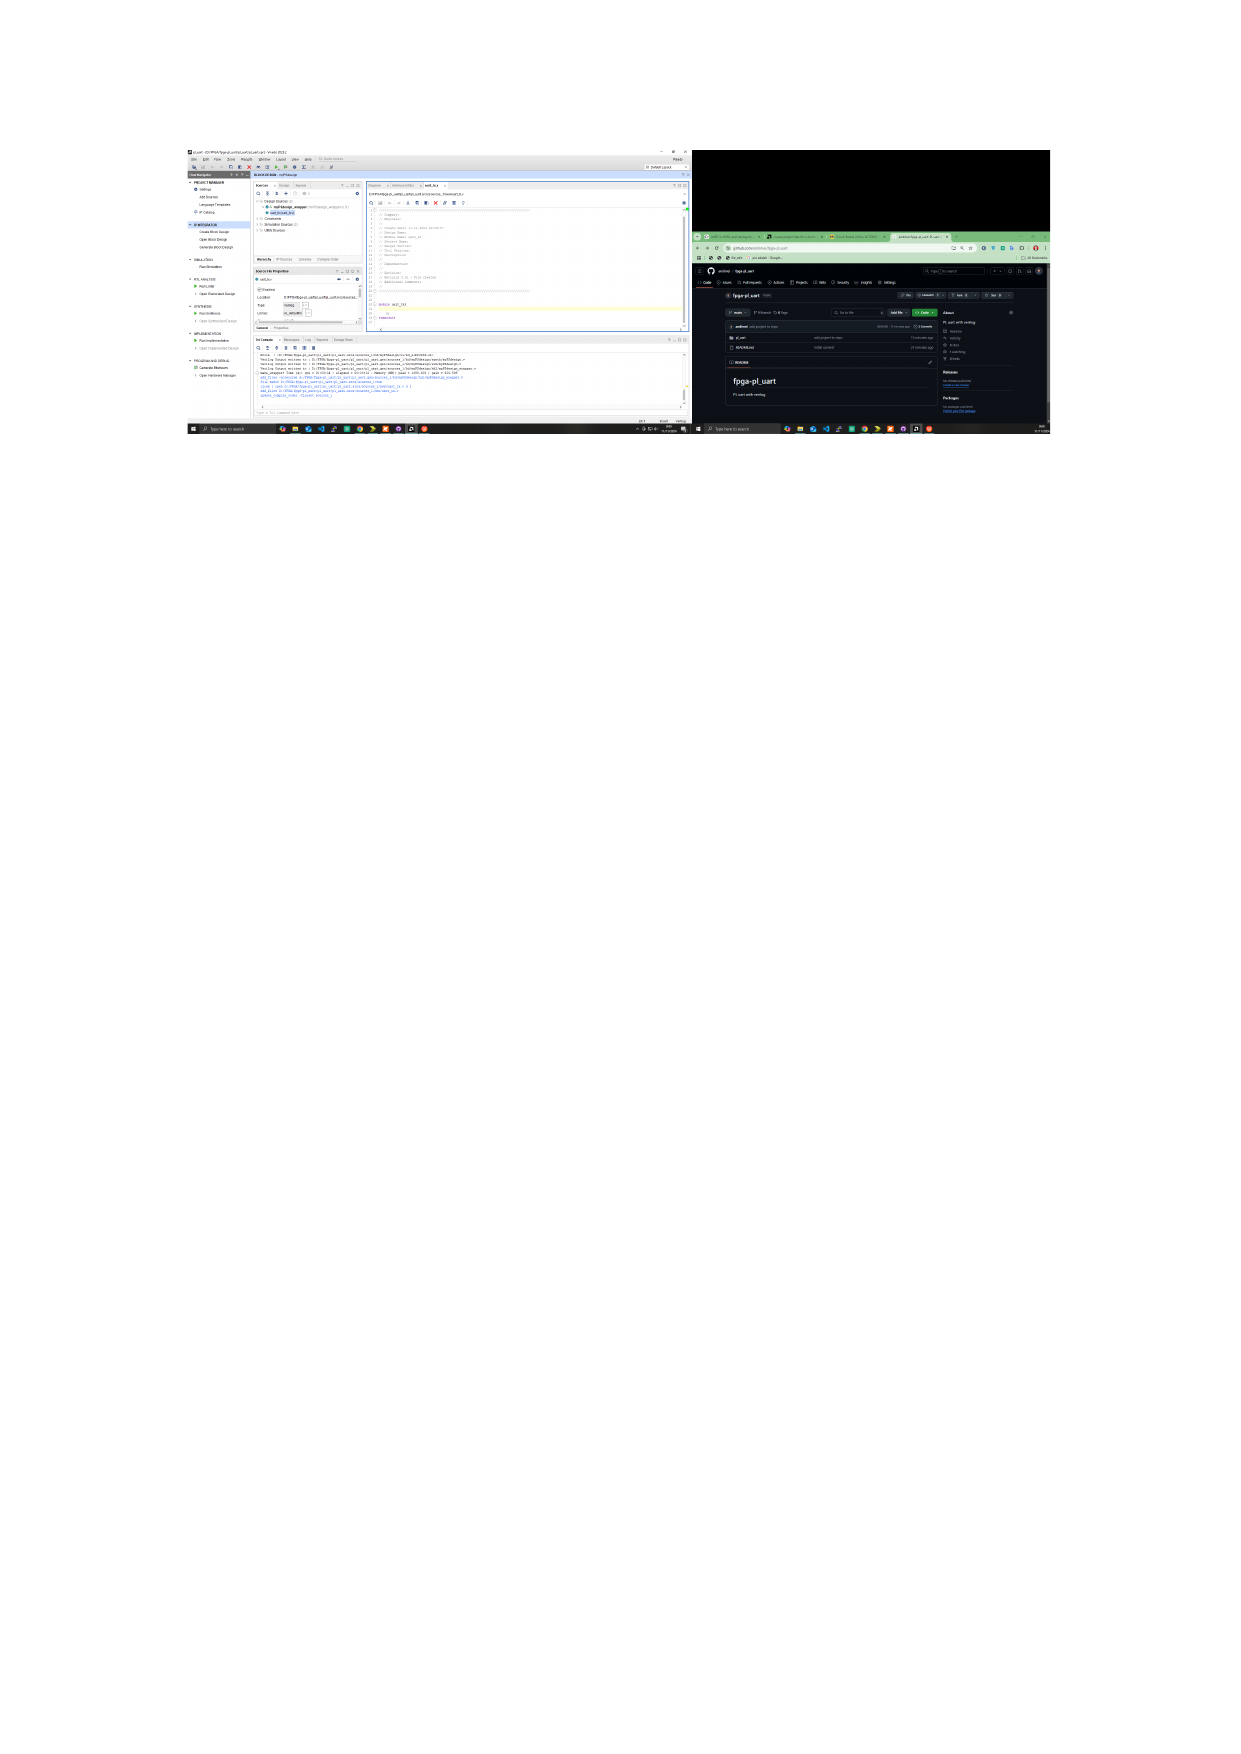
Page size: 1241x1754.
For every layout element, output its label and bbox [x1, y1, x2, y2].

picture [187, 150, 1050, 434]
